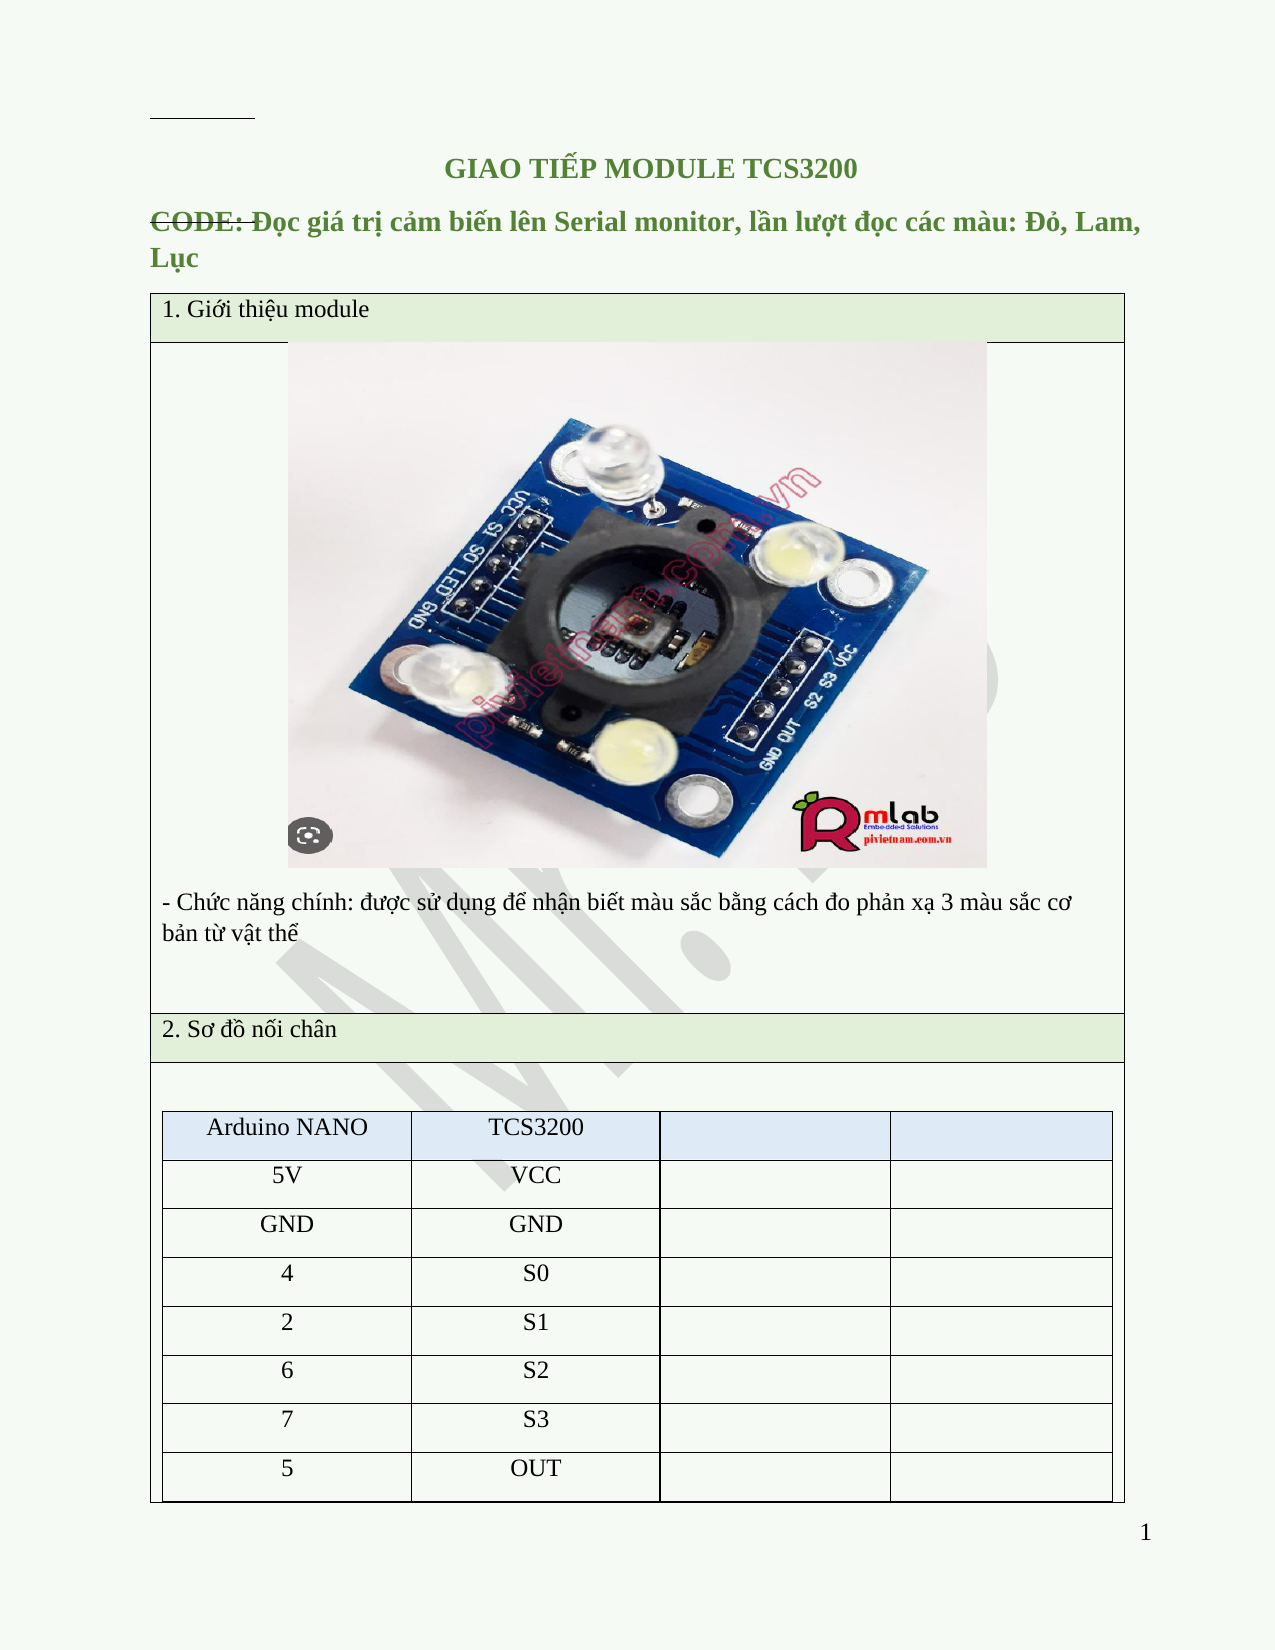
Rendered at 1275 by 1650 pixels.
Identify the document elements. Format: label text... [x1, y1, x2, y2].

picture [288, 342, 987, 868]
table_cell [151, 1063, 1124, 1502]
table_header 1. Giới thiệu module [151, 294, 1124, 342]
text CODE: Đọc giá trị cảm biến lên Serial monitor, lần lượt đọc các màu: Đỏ, Lam, Lục [150, 204, 1152, 274]
text GIAO TIẾP MODULE TCS3200 [150, 151, 1152, 185]
table_cell - Chức năng chính: được sử dụng để nhận biết màu sắc bằng cách đo phản xạ 3 màu sắc cơ bản từ vật thể [151, 343, 1124, 1013]
table_cell 2. Sơ đồ nối chân [151, 1014, 1124, 1062]
